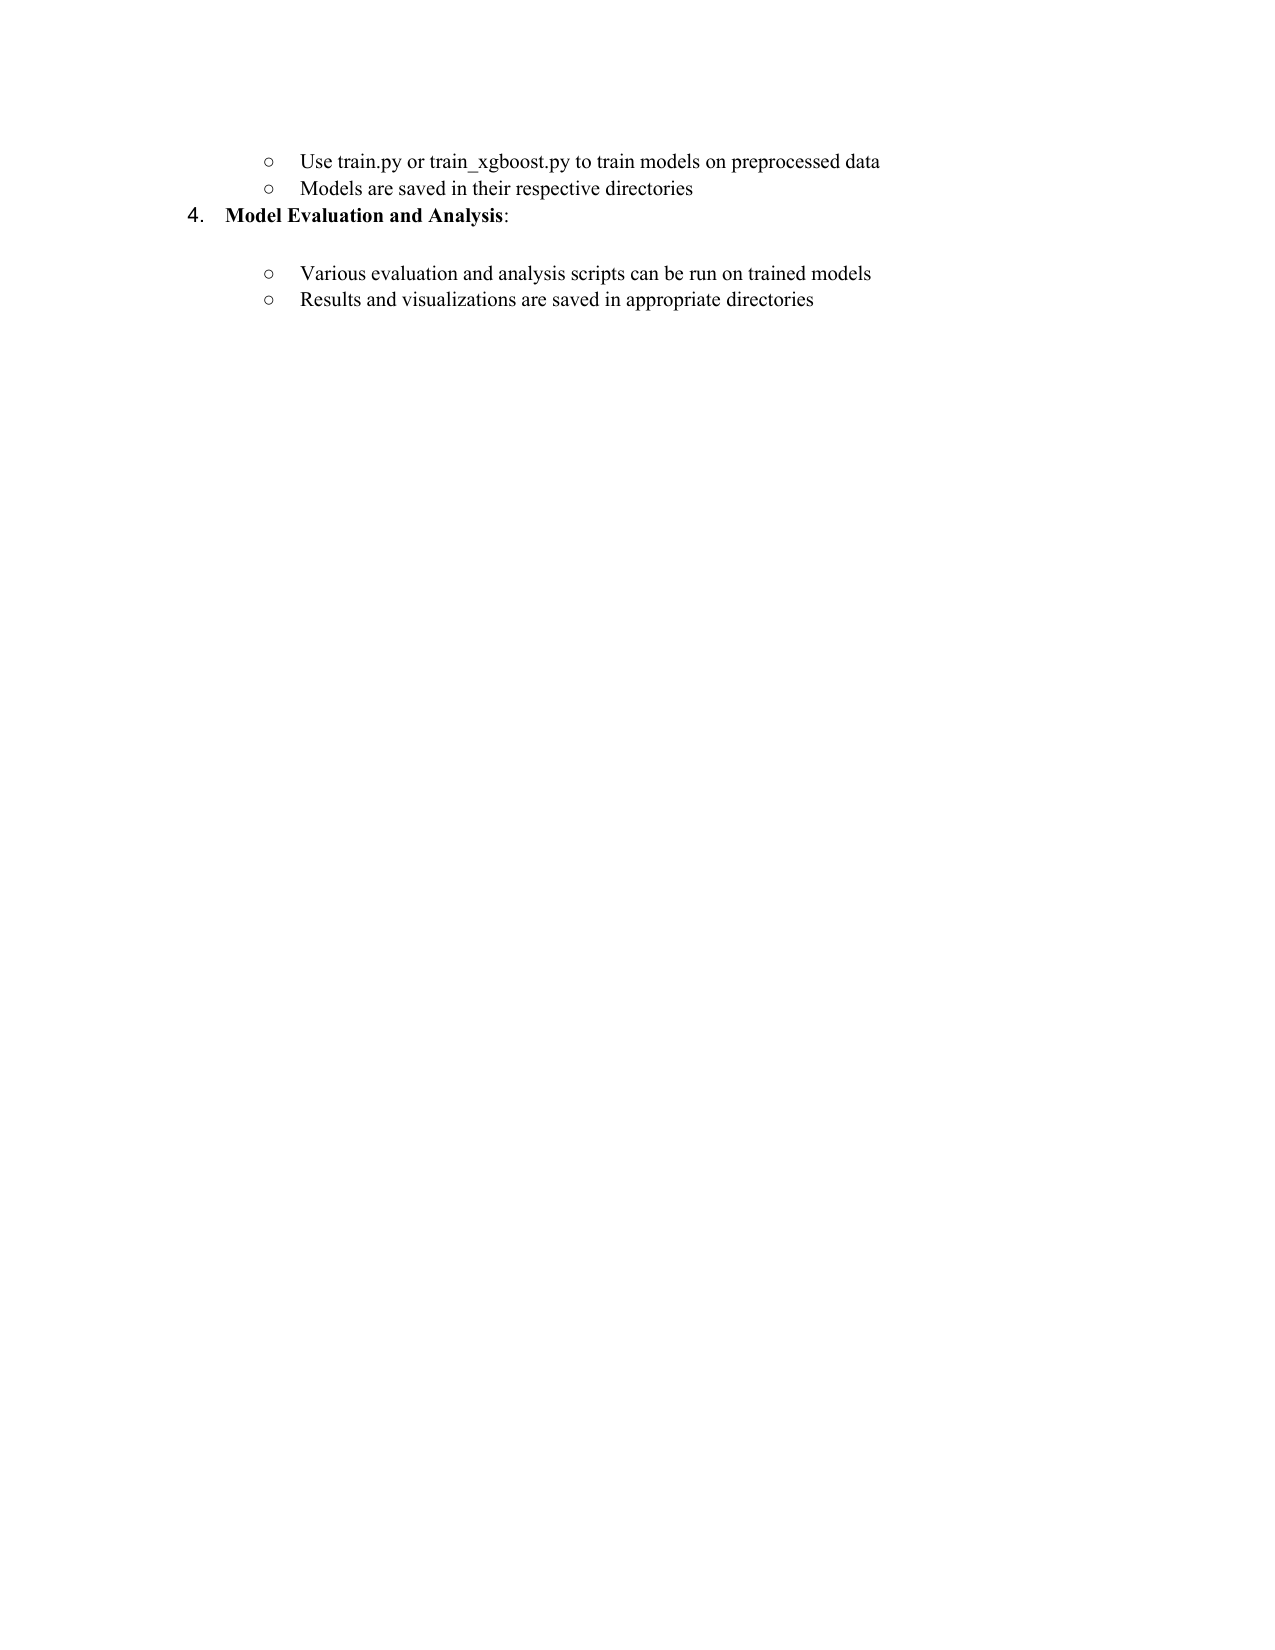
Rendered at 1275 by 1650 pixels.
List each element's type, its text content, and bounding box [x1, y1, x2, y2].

list Model Evaluation and Analysis: [187, 203, 1125, 257]
list Models are saved in their respective directories [262, 177, 1125, 200]
list Various evaluation and analysis scripts can be run on trained models [262, 261, 1125, 284]
list Use train.py or train_xgboost.py to train models on preprocessed data [262, 150, 1125, 173]
list Results and visualizations are saved in appropriate directories [262, 288, 1125, 311]
